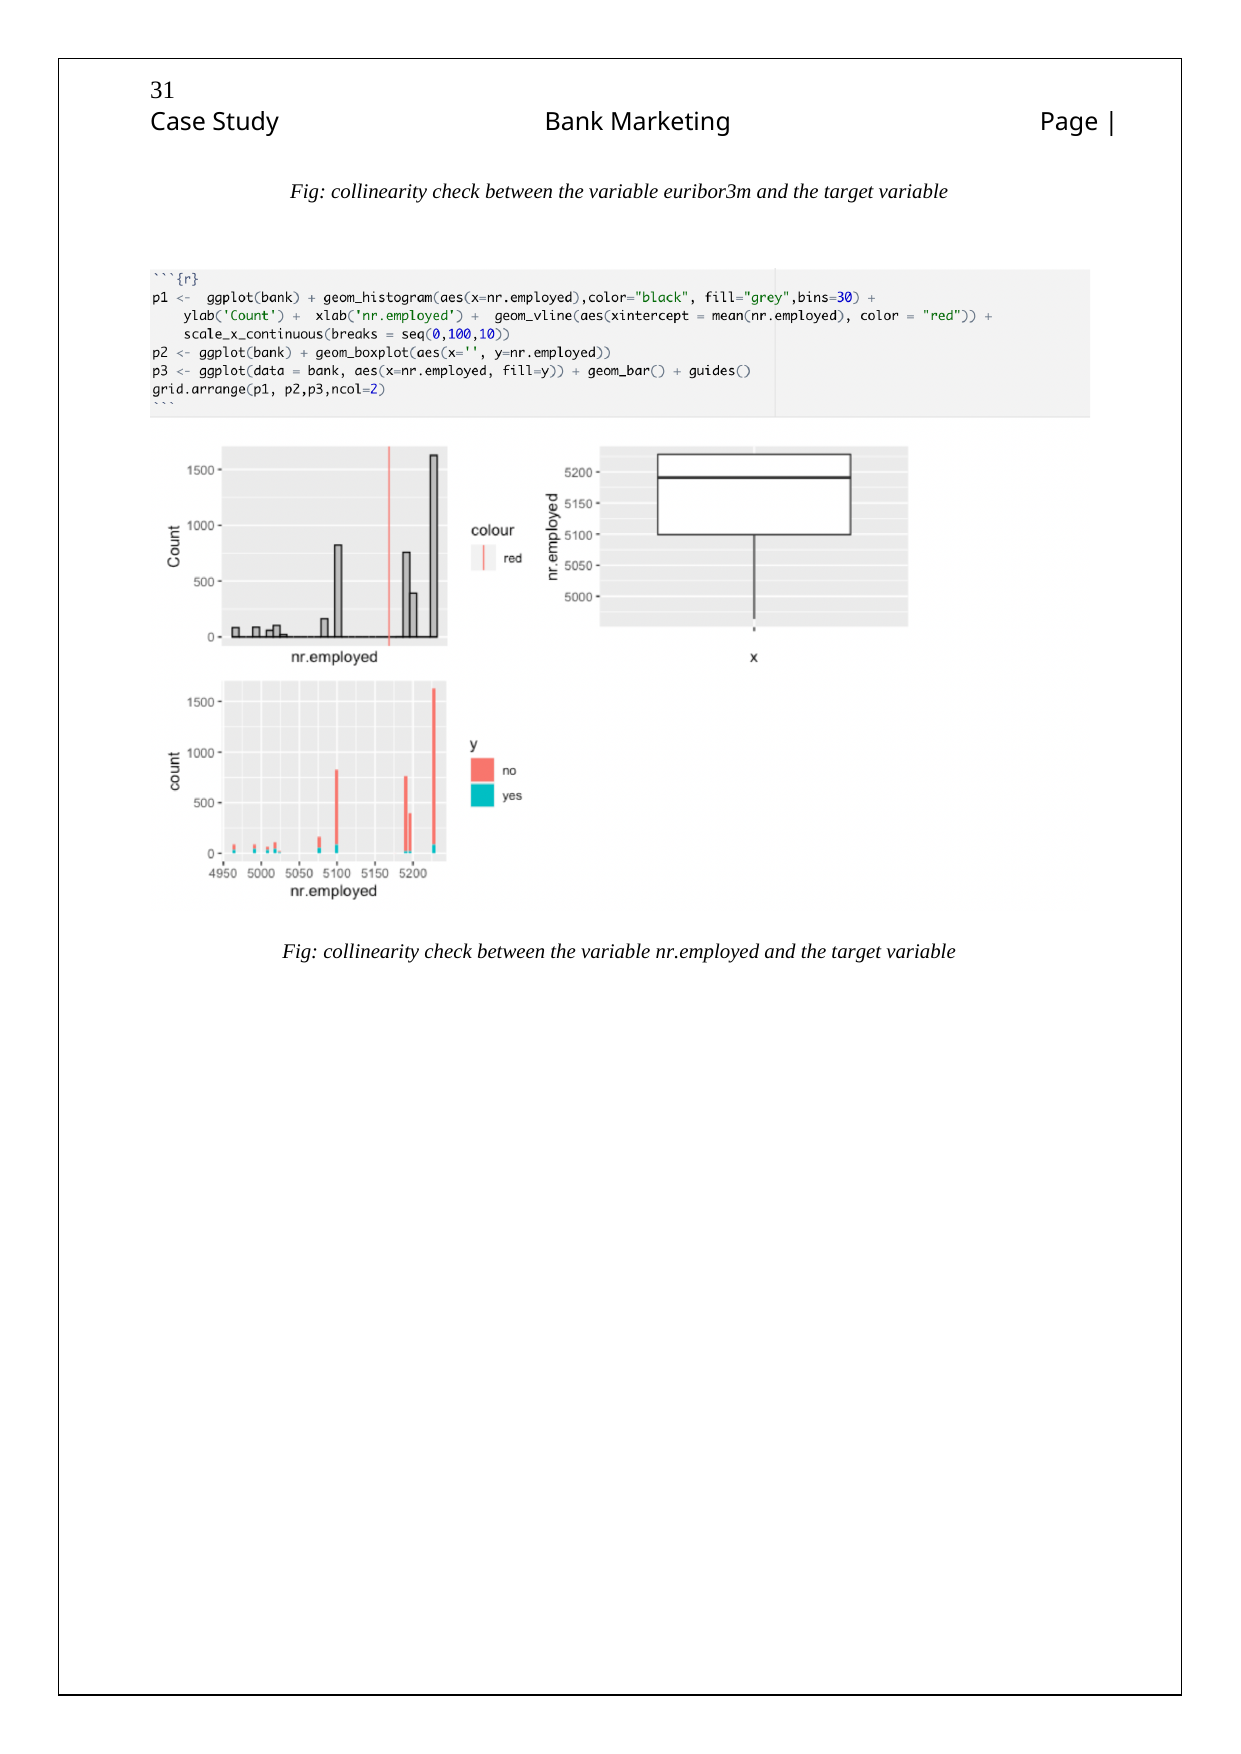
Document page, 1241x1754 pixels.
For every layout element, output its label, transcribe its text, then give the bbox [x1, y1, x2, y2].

picture [150, 268, 1091, 911]
text Fig: collinearity check between the variable nr.employed and the target variable [150, 939, 1090, 963]
text Fig: collinearity check between the variable euribor3m and the target variable [150, 179, 1090, 203]
